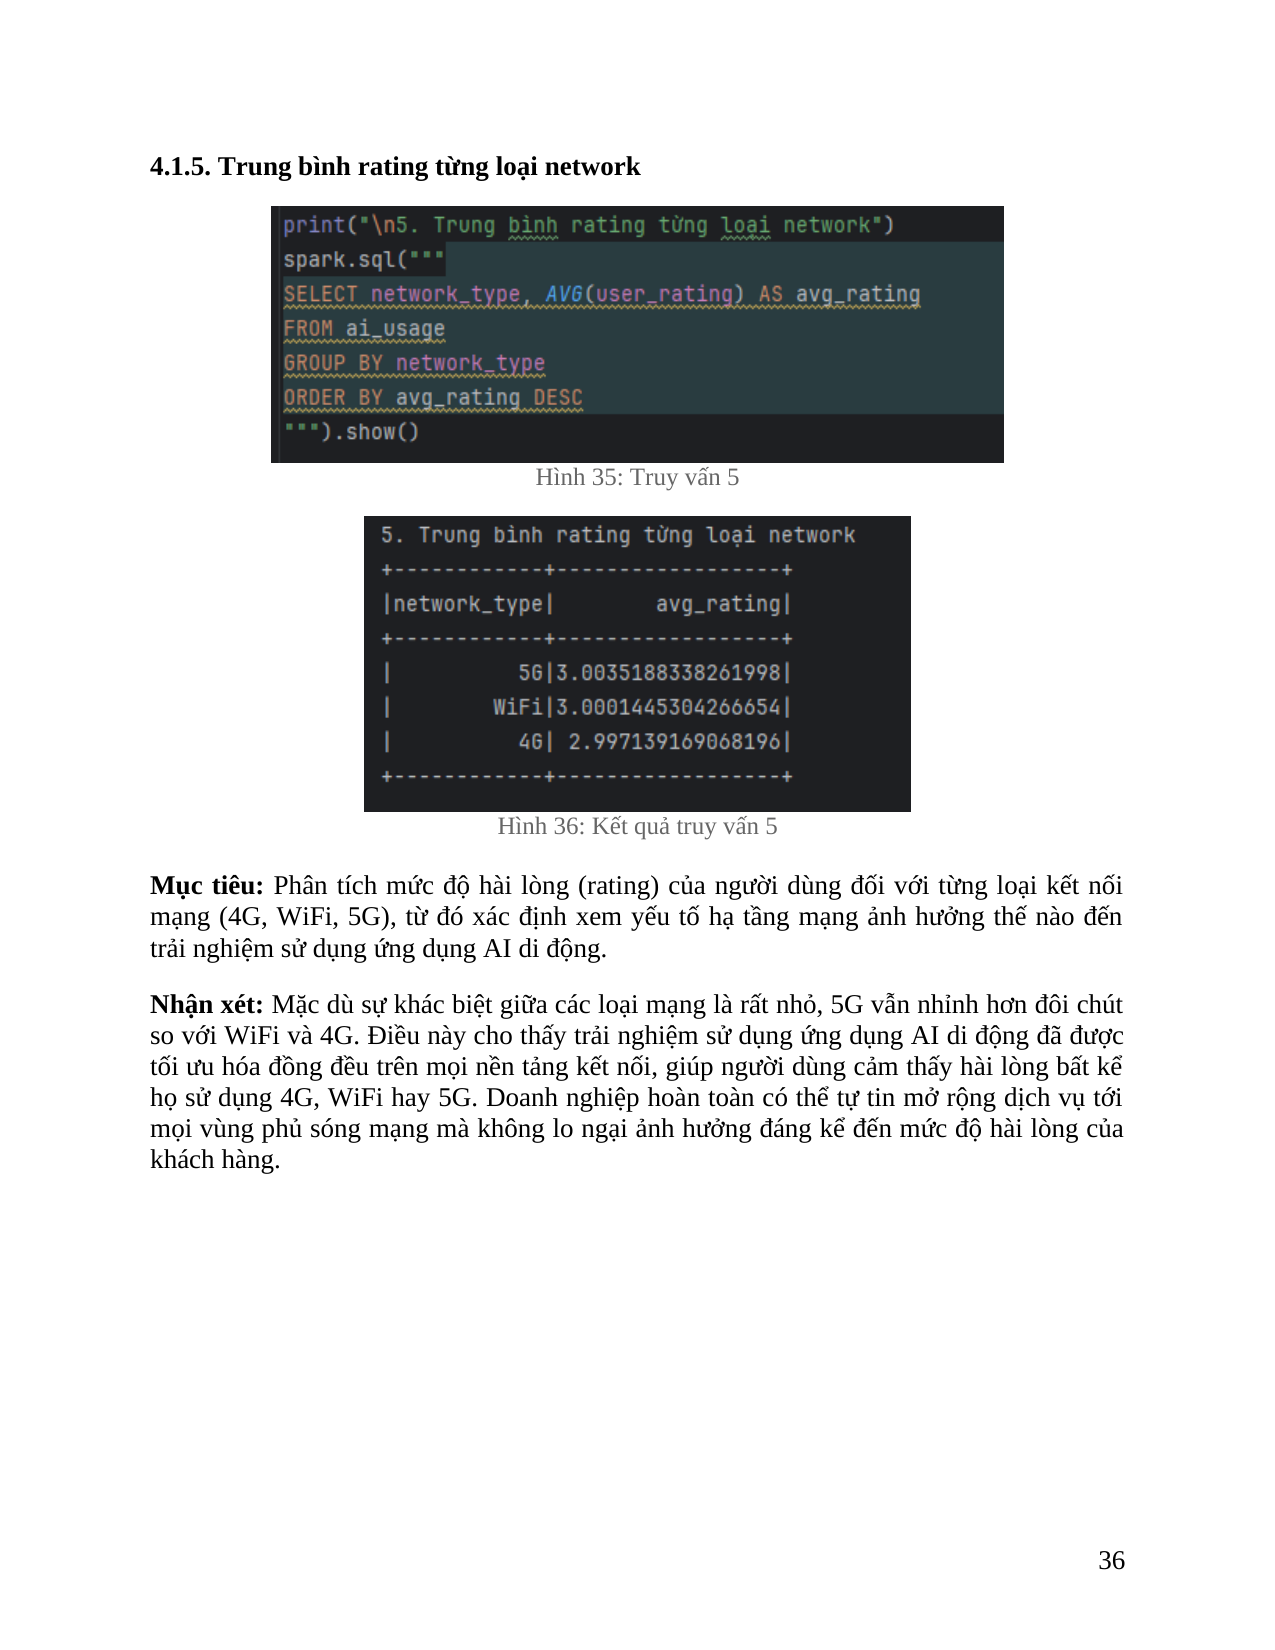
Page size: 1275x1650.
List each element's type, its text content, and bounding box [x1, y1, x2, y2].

text Mục tiêu: Phân tích mức độ hài lòng (rating) của người dùng đối với từng loại kết nối mạng (4G, WiFi, 5G), từ đó xác định xem yếu tố hạ tầng mạng ảnh hưởng thế nào đến trải nghiệm sử dụng ứng dụng AI di động. [150, 869, 1125, 963]
subtitle 4.1.5. Trung bình rating từng loại network [150, 150, 1125, 181]
picture [271, 206, 1004, 463]
text Nhận xét: Mặc dù sự khác biệt giữa các loại mạng là rất nhỏ, 5G vẫn nhỉnh hơn đôi chút so với WiFi và 4G. Điều này cho thấy trải nghiệm sử dụng ứng dụng AI di động đã được tối ưu hóa đồng đều trên mọi nền tảng kết nối, giúp người dùng cảm thấy hài lòng bất kể họ sử dụng 4G, WiFi hay 5G. Doanh nghiệp hoàn toàn có thể tự tin mở rộng dịch vụ tới mọi vùng phủ sóng mạng mà không lo ngại ảnh hưởng đáng kể đến mức độ hài lòng của khách hàng. [150, 988, 1125, 1175]
picture [364, 516, 911, 812]
